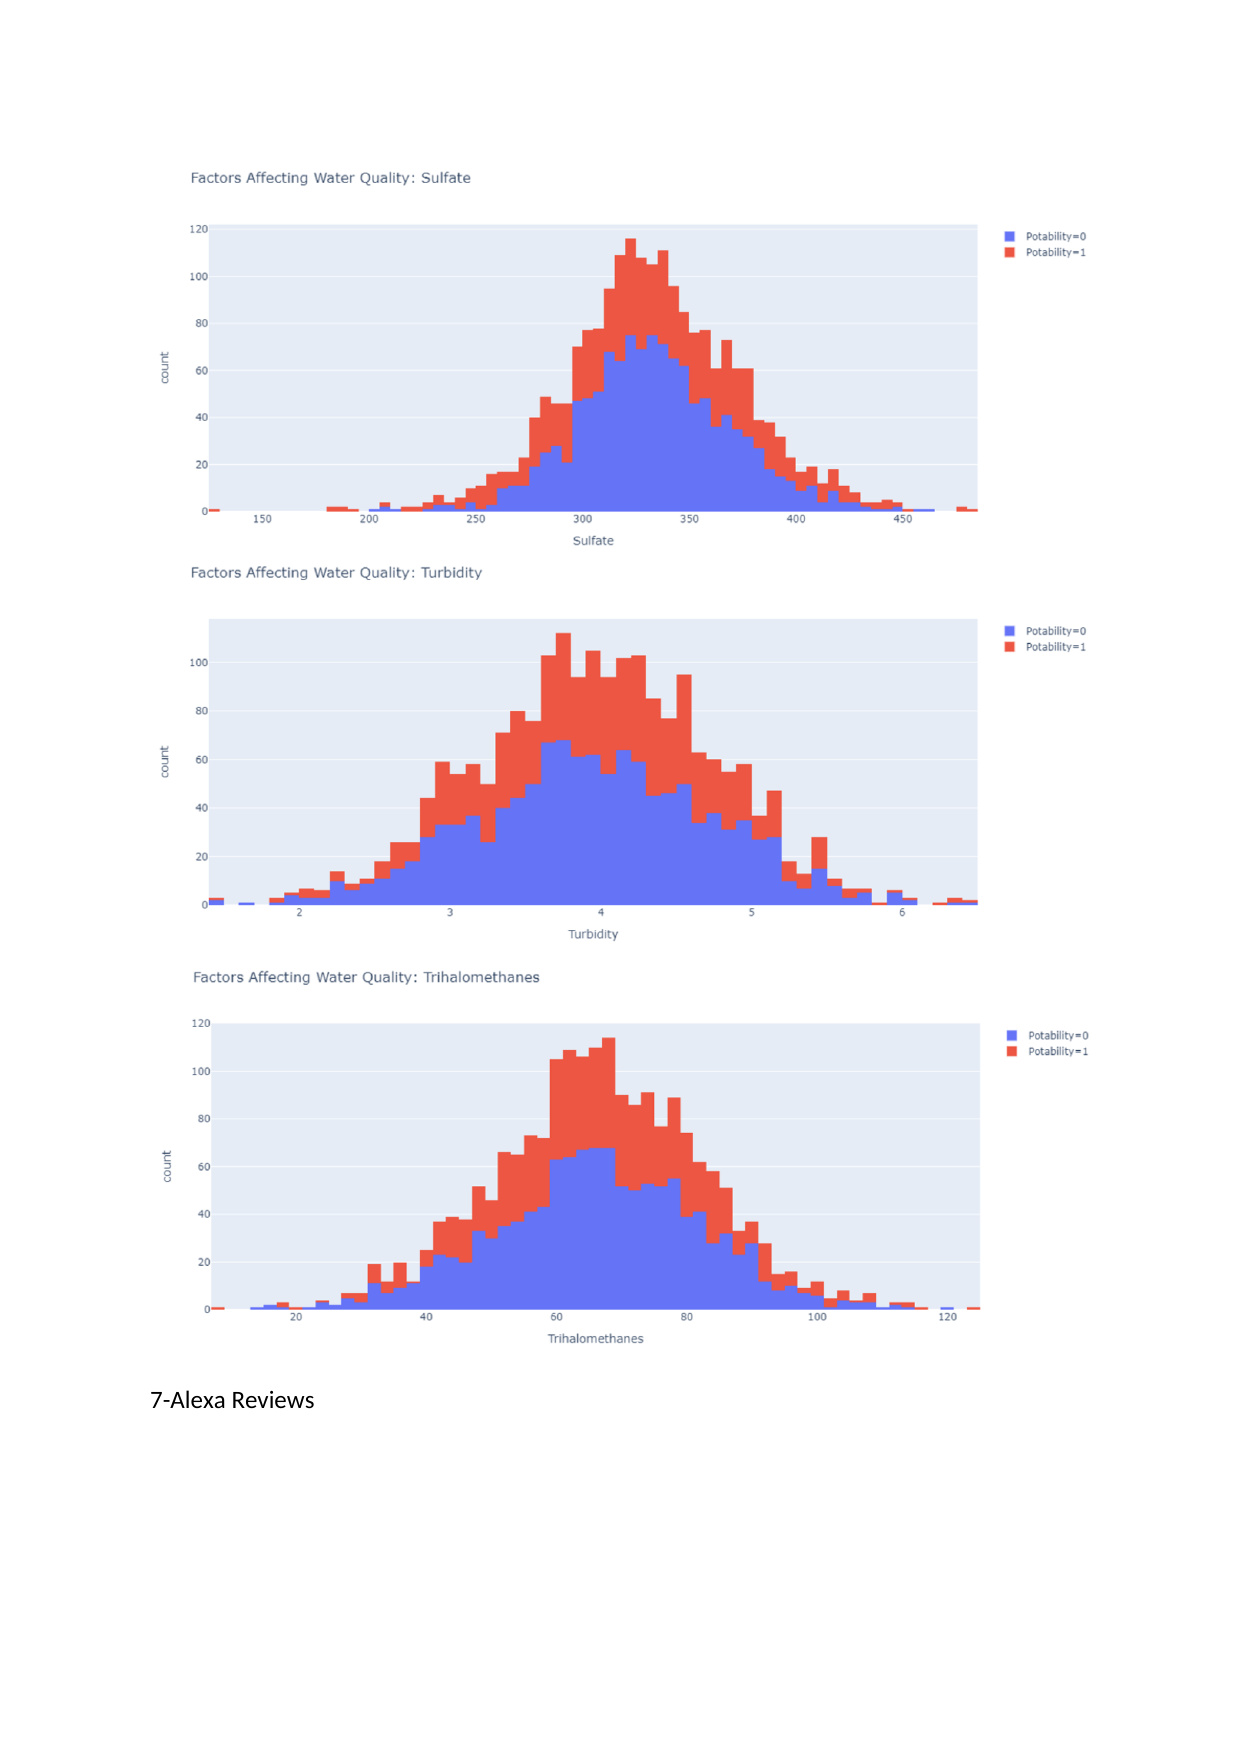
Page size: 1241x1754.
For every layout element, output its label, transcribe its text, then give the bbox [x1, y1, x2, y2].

text 7-Alexa Reviews [150, 1384, 1090, 1415]
picture [150, 150, 1091, 1354]
